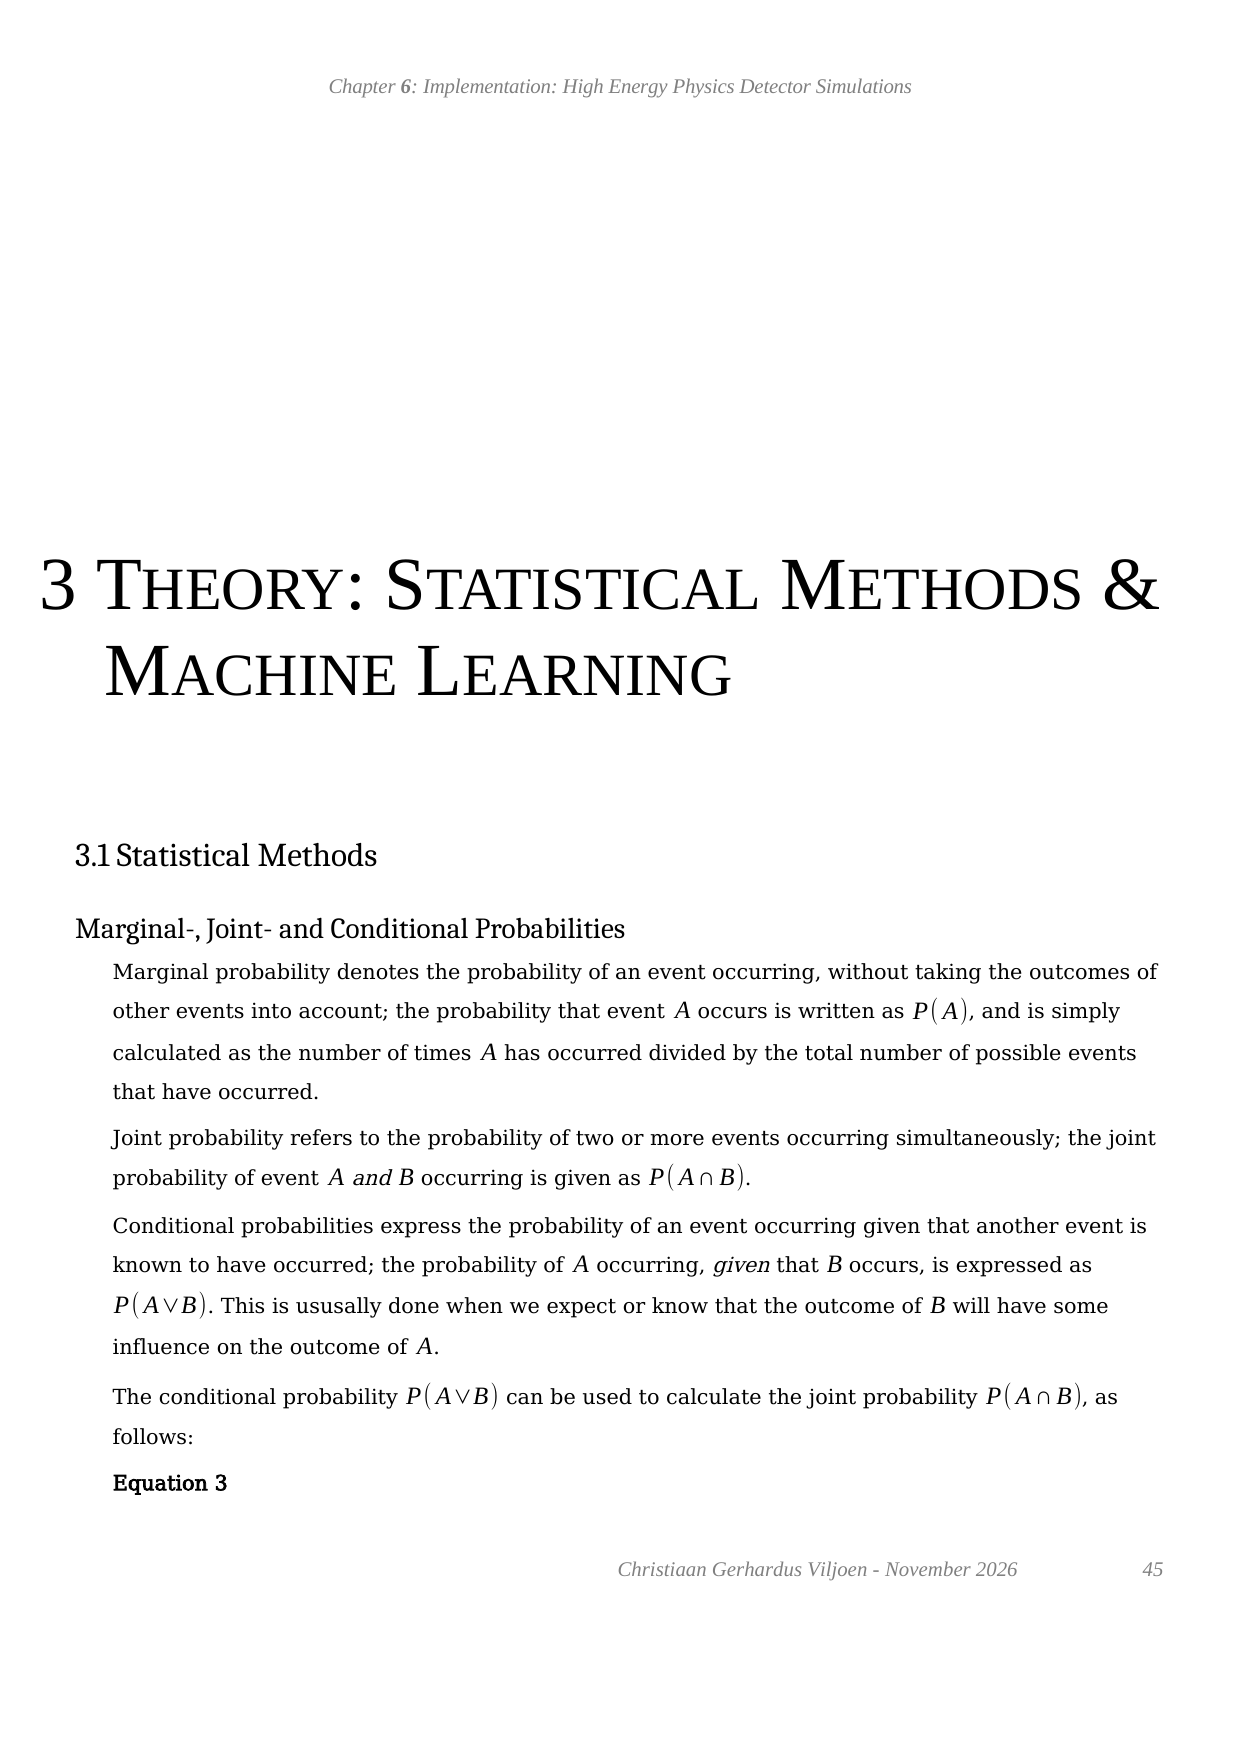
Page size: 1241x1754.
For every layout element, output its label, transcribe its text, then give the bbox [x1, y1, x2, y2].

text Conditional probabilities express the probability of an event occurring given that another event is known to have occurred; the probability of occurring, given that occurs, is expressed as . This is ususally done when we expect or know that the outcome of will have some influence on the outcome of . [112, 1213, 1165, 1360]
text Equation 3 [112, 1469, 1165, 1494]
subtitle Statistical Methods [75, 837, 1165, 875]
text Marginal probability denotes the probability of an event occurring, without taking the outcomes of other events into account; the probability that event occurs is written as , and is simply calculated as the number of times has occurred divided by the total number of possible events that have occurred. [112, 958, 1165, 1103]
text The conditional probability can be used to calculate the joint probability , as follows: [112, 1381, 1165, 1449]
text Joint probability refers to the probability of two or more events occurring simultaneously; the joint probability of event and occurring is given as . [112, 1124, 1165, 1192]
subtitle Theory: Statistical Methods & Machine Learning [39, 539, 1165, 712]
subtitle Marginal-, Joint- and Conditional Probabilities [75, 912, 1165, 946]
